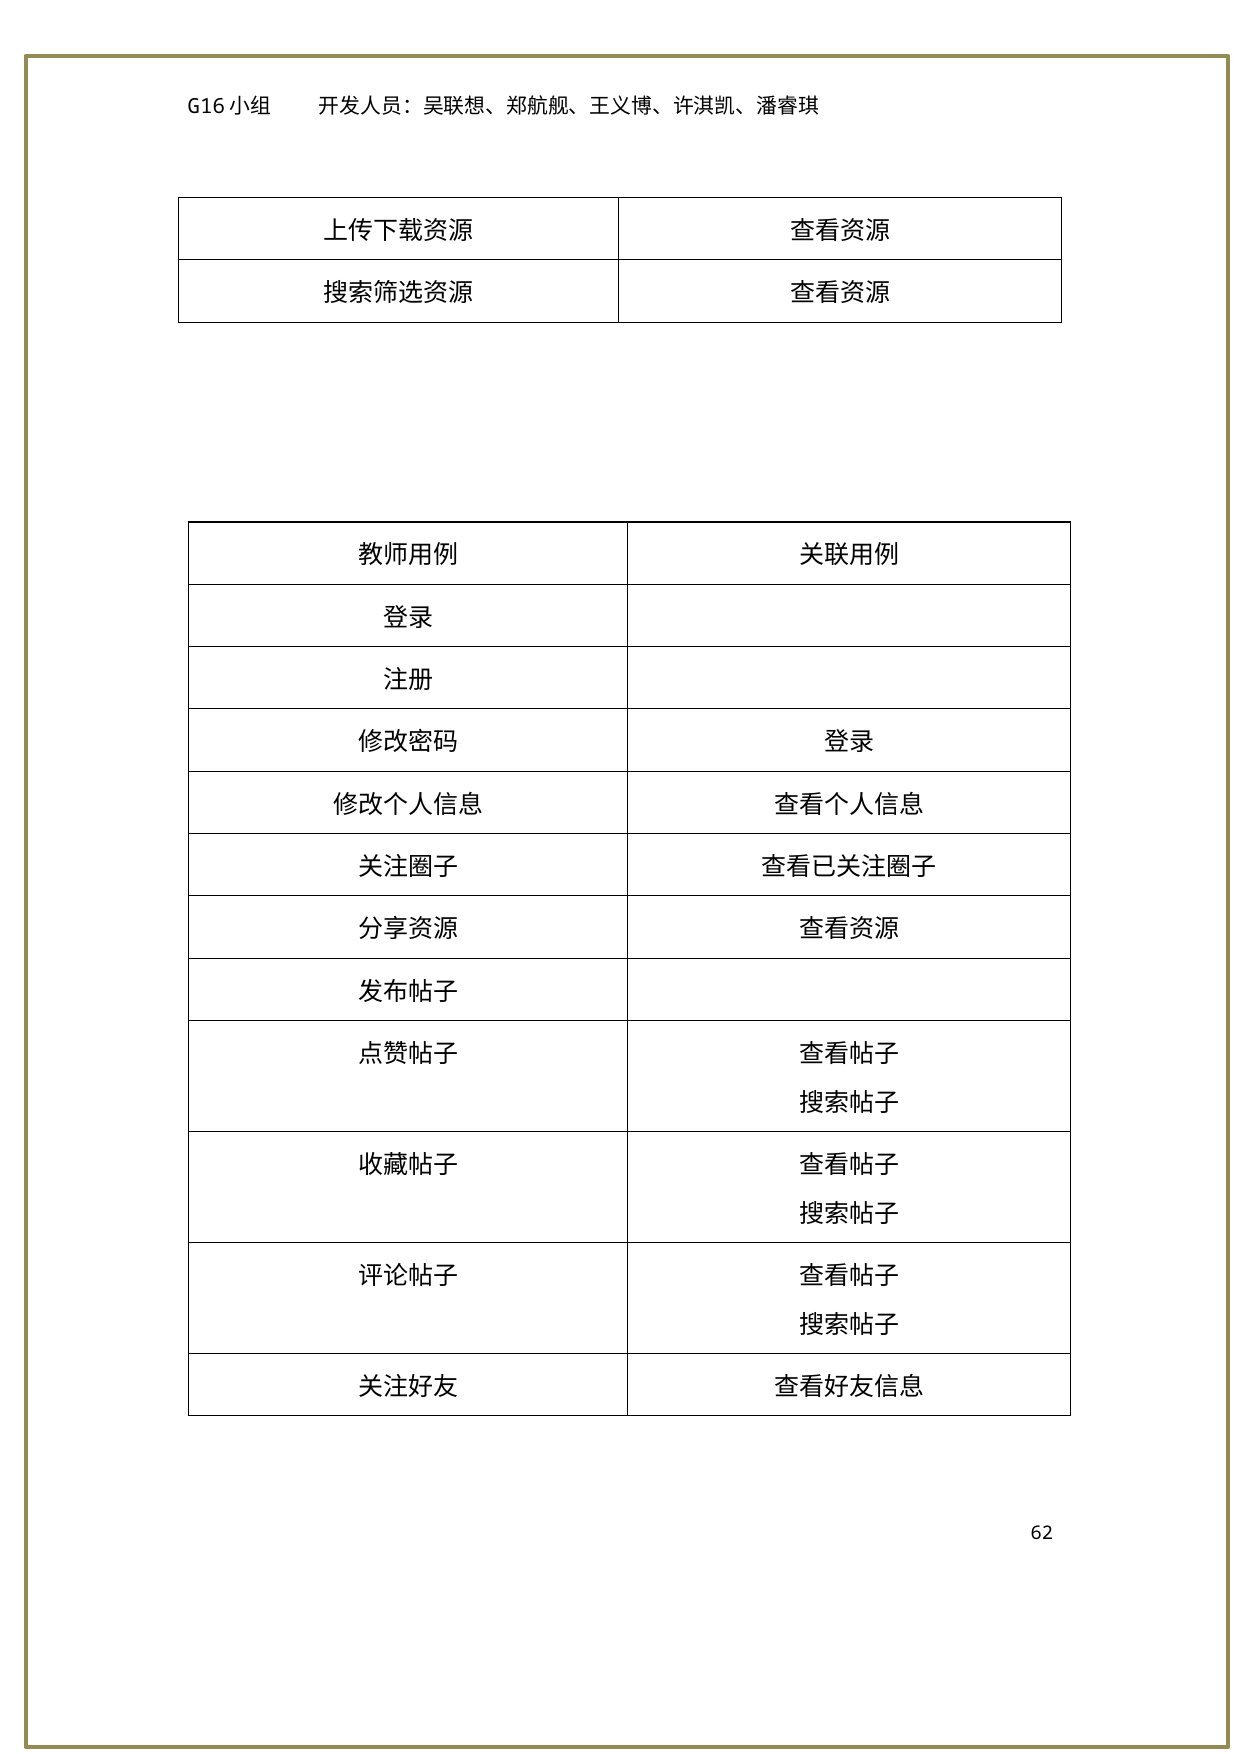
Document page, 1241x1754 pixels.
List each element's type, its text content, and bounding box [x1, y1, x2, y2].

table_cell 搜索筛选资源 [179, 260, 618, 322]
table_cell [628, 959, 1070, 1020]
table_cell 点赞帖子 [189, 1021, 627, 1131]
table_cell 上传下载资源 [179, 198, 618, 259]
table_cell 查看帖子 搜索帖子 [628, 1243, 1070, 1353]
table_cell 登录 [628, 709, 1070, 771]
table_cell [628, 647, 1070, 708]
table_cell 查看资源 [619, 198, 1061, 259]
table_cell 查看个人信息 [628, 772, 1070, 833]
table_cell [628, 585, 1070, 646]
table_cell 分享资源 [189, 896, 627, 957]
table_cell 修改密码 [189, 709, 627, 771]
table_cell 发布帖子 [189, 959, 627, 1020]
table_cell 关注圈子 [189, 834, 627, 895]
table_cell 关注好友 [189, 1354, 627, 1415]
table_cell 收藏帖子 [189, 1132, 627, 1242]
table_cell 查看资源 [628, 896, 1070, 957]
table_cell 查看帖子 搜索帖子 [628, 1021, 1070, 1131]
table_cell 查看帖子 搜索帖子 [628, 1132, 1070, 1242]
table_cell 查看已关注圈子 [628, 834, 1070, 895]
table_cell 查看好友信息 搜索用户信息 [628, 1354, 1070, 1415]
table_cell 修改个人信息 [189, 772, 627, 833]
table_header 教师用例 [189, 523, 627, 584]
table_cell 注册 [189, 647, 627, 708]
table_cell 查看资源 [619, 260, 1061, 322]
table_cell 登录 [189, 585, 627, 646]
table_header 关联用例 [628, 523, 1070, 584]
table_cell 评论帖子 [189, 1243, 627, 1353]
